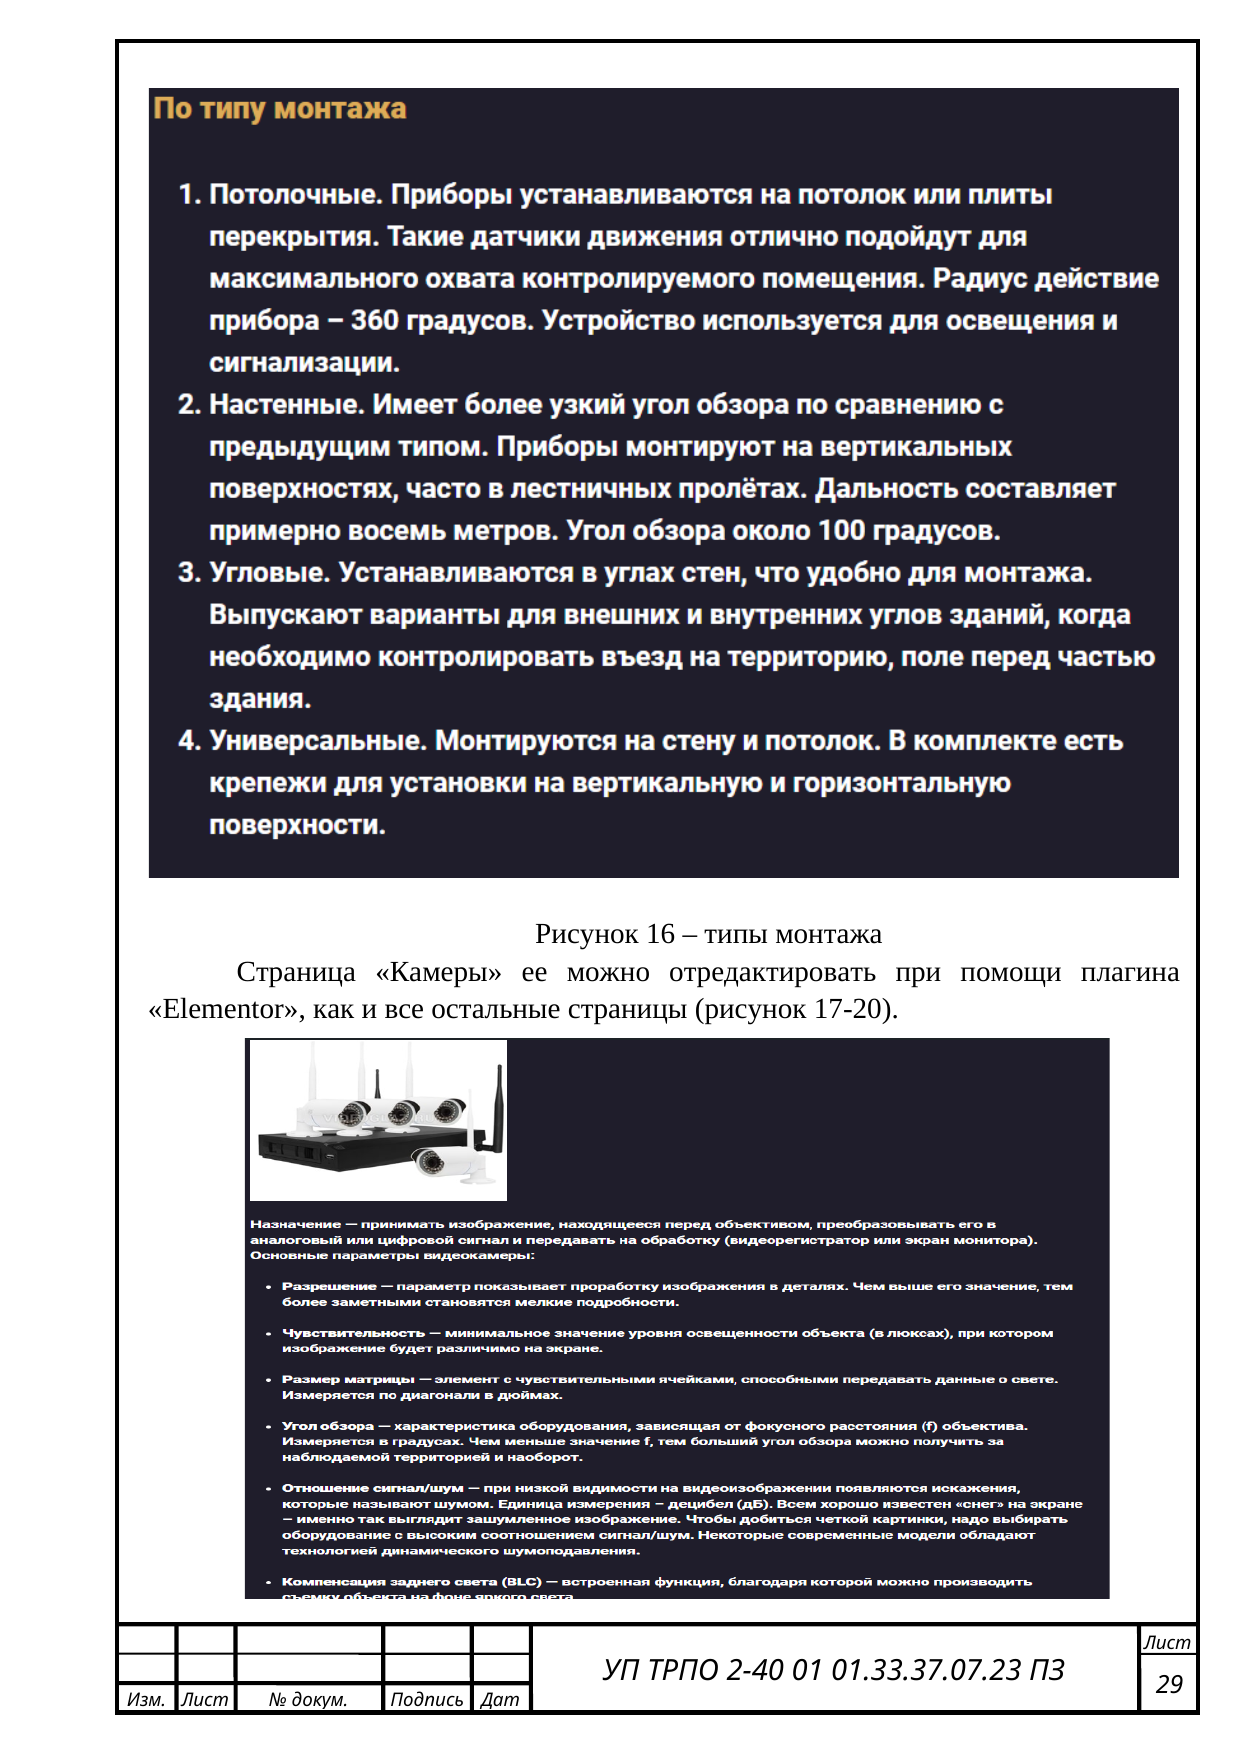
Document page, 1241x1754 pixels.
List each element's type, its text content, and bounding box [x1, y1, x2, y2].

picture [147, 88, 1178, 875]
picture [244, 1001, 1110, 1561]
text Страница «Камеры» ее можно отредактировать при помощи плагина «Elementor», как и все остальные страницы (рисунок 17-20). [148, 914, 1181, 989]
